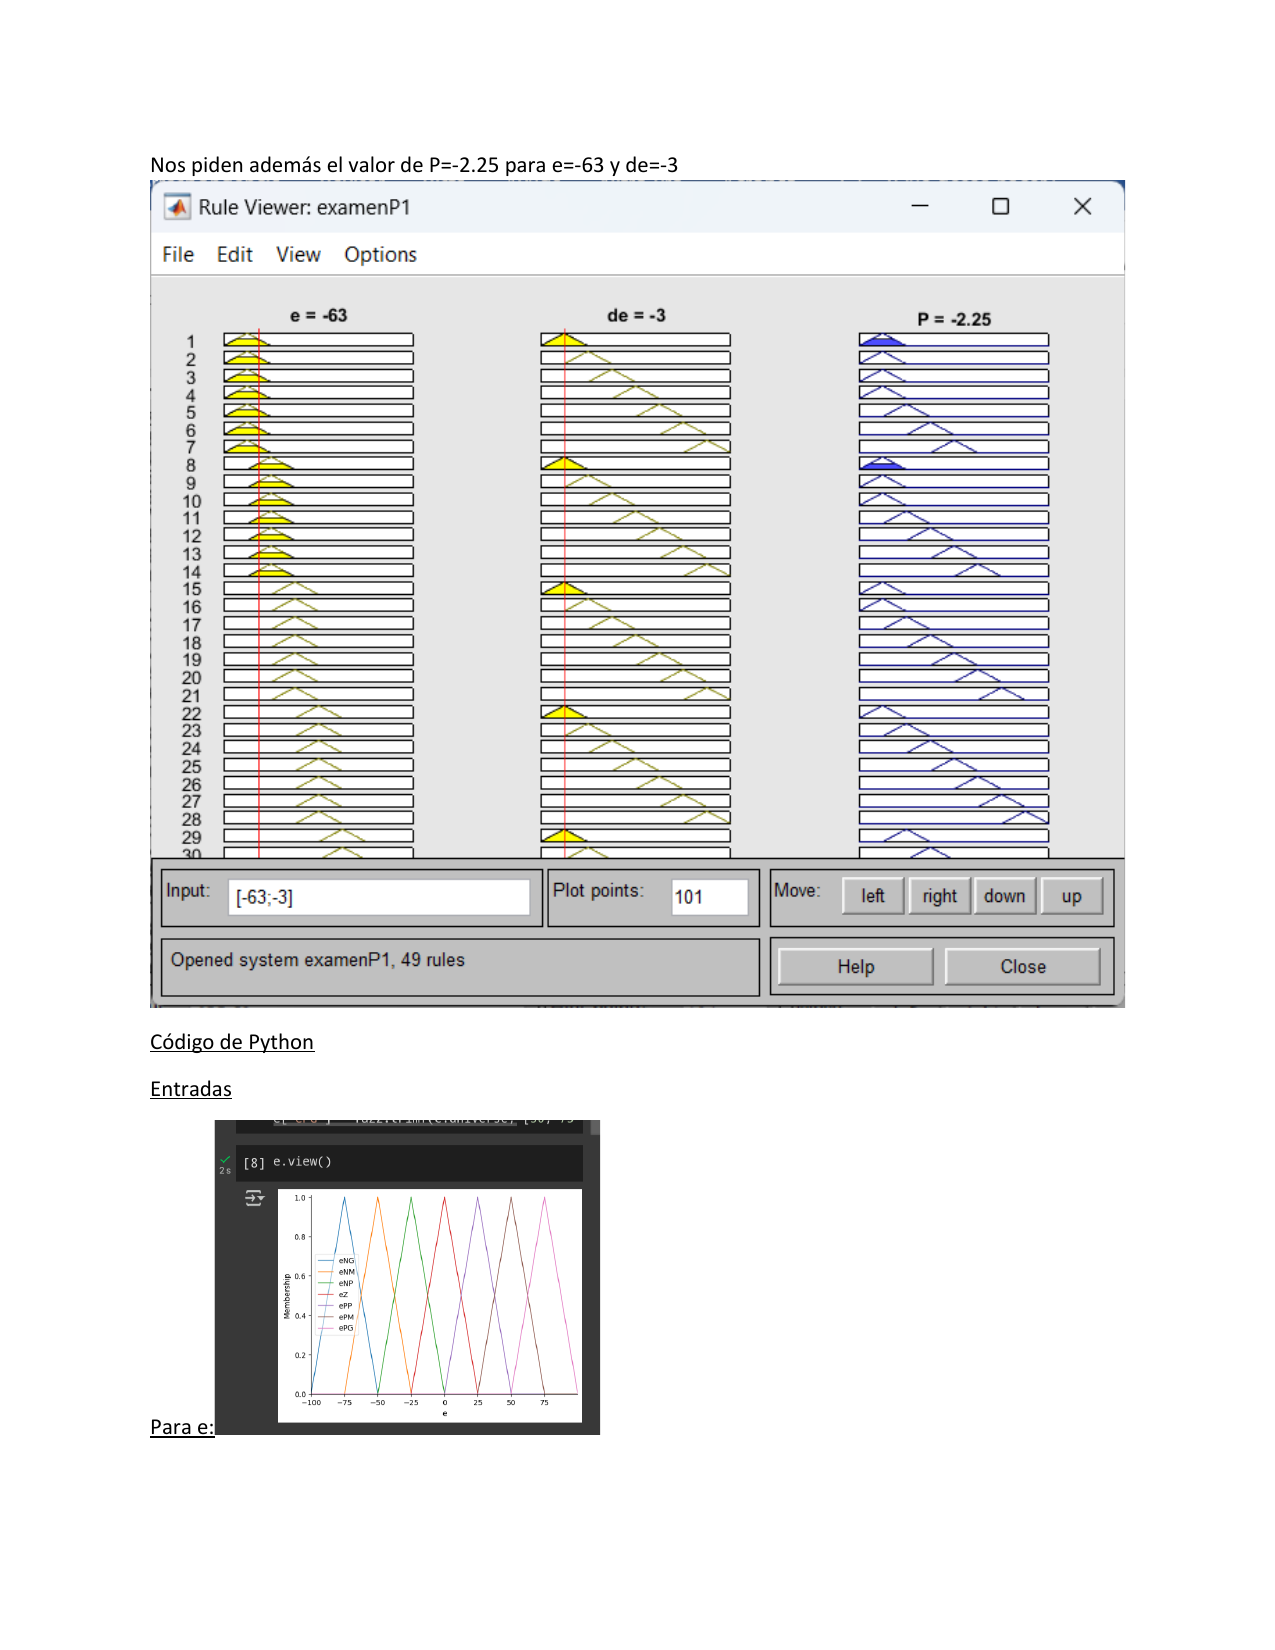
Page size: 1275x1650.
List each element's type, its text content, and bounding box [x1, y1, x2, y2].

text Nos piden además el valor de P=-2.25 para e=-63 y de=-3 [150, 150, 1125, 180]
text Código de Python [150, 1027, 1125, 1055]
picture [214, 1120, 601, 1435]
picture [150, 180, 1125, 1008]
text Entradas [150, 1074, 1125, 1102]
